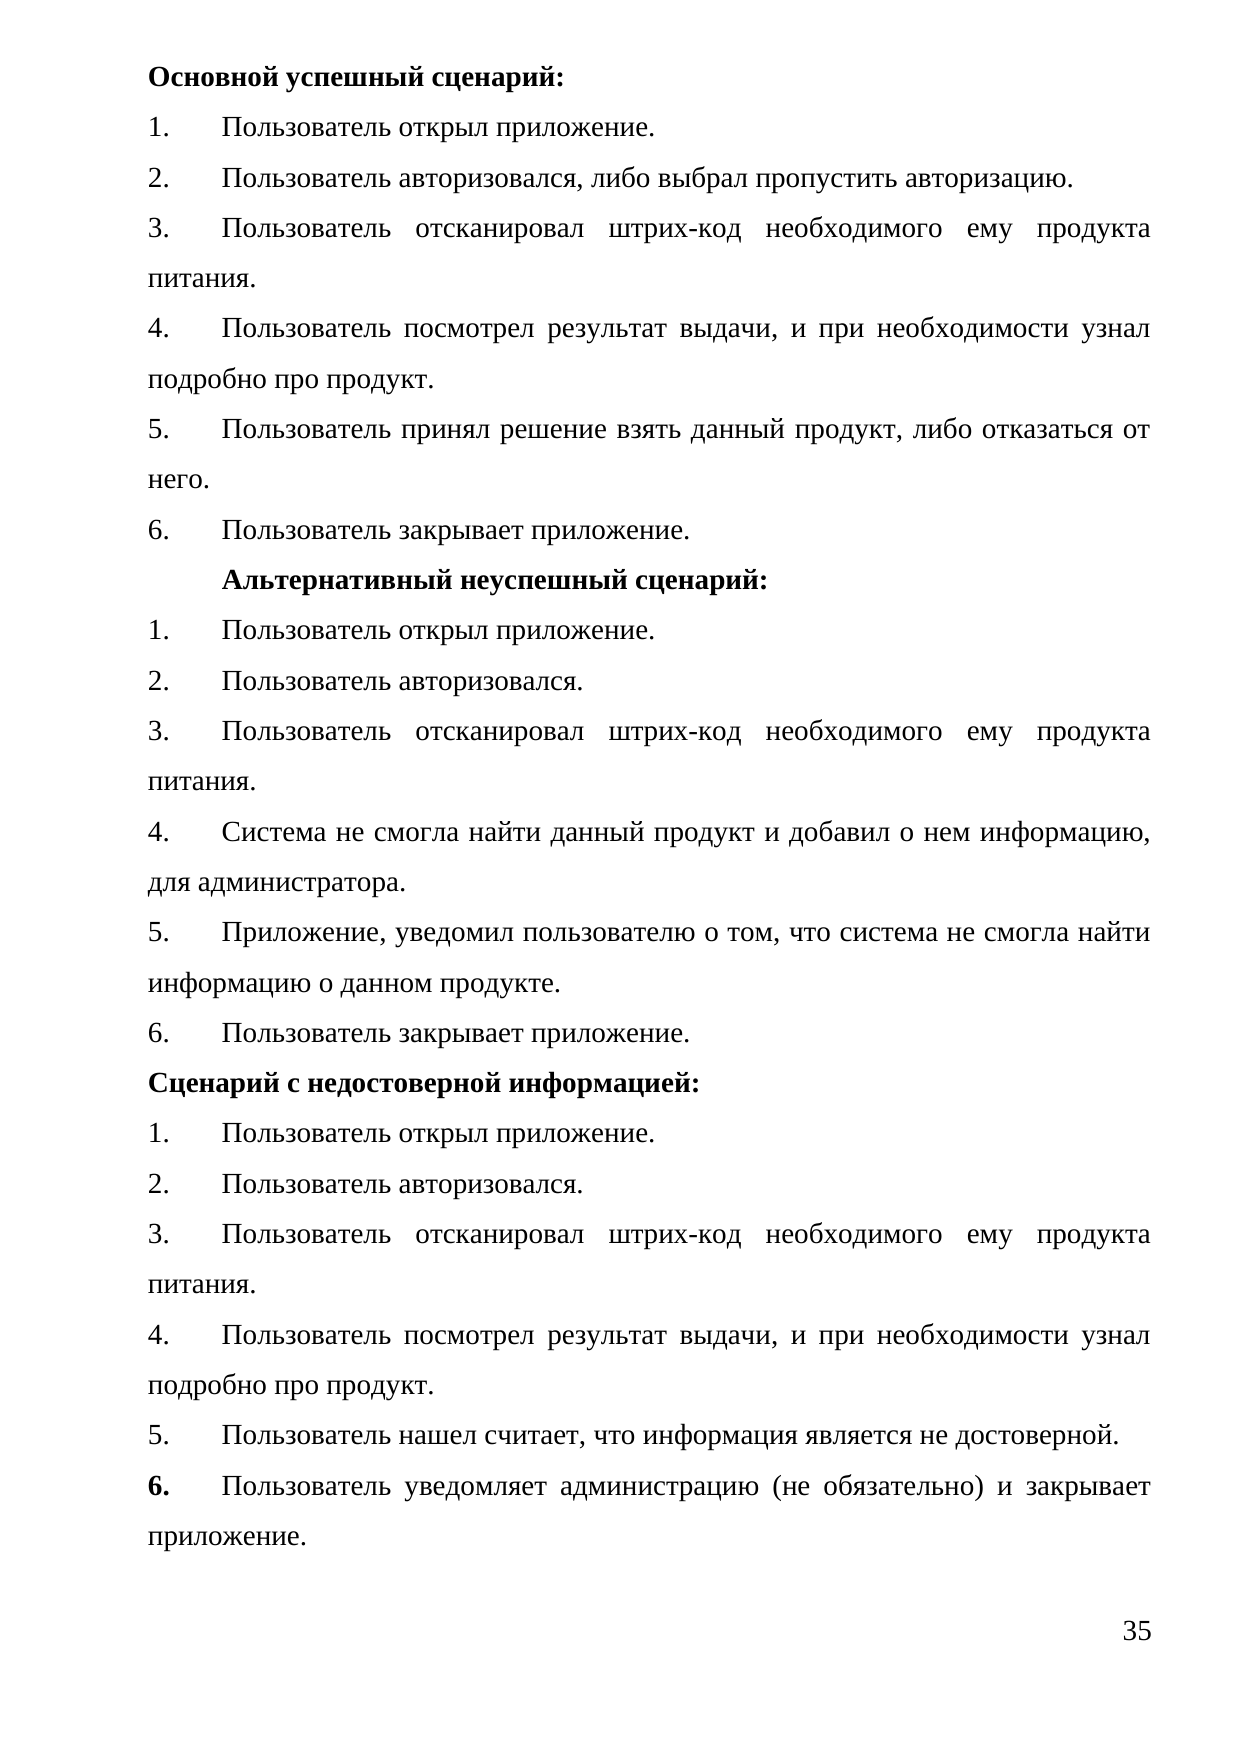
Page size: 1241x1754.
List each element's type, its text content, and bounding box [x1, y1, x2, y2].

list Пользователь закрывает приложение. [148, 512, 1152, 545]
list Пользователь открыл приложение. [148, 109, 1152, 143]
list Пользователь отсканировал штрих-код необходимого ему продукта питания. [148, 1216, 1152, 1300]
list Пользователь уведомляет администрацию (не обязательно) и закрывает приложение. [148, 1468, 1152, 1552]
list Пользователь посмотрел результат выдачи, и при необходимости узнал подробно про продукт. [148, 311, 1152, 394]
list Приложение, уведомил пользователю о том, что система не смогла найти информацию о данном продукте. [148, 914, 1152, 998]
list Пользователь отсканировал штрих-код необходимого ему продукта питания. [148, 210, 1152, 294]
list Пользователь посмотрел результат выдачи, и при необходимости узнал подробно про продукт. [148, 1317, 1152, 1401]
text Сценарий с недостоверной информацией: [148, 1065, 1152, 1099]
list Пользователь авторизовался, либо выбрал пропустить авторизацию. [148, 160, 1152, 193]
list Пользователь открыл приложение. [148, 612, 1152, 646]
list Пользователь закрывает приложение. [148, 1015, 1152, 1048]
list Система не смогла найти данный продукт и добавил о нем информацию, для администратора. [148, 814, 1152, 898]
text Основной успешный сценарий: [148, 59, 1152, 93]
list Пользователь отсканировал штрих-код необходимого ему продукта питания. [148, 713, 1152, 797]
list Пользователь открыл приложение. [148, 1116, 1152, 1149]
list Пользователь авторизовался. [148, 663, 1152, 696]
list Пользователь авторизовался. [148, 1166, 1152, 1199]
list Пользователь нашел считает, что информация является не достоверной. [148, 1417, 1152, 1451]
text Альтернативный неуспешный сценарий: [148, 562, 1152, 596]
list Пользователь принял решение взять данный продукт, либо отказаться от него. [148, 411, 1152, 495]
